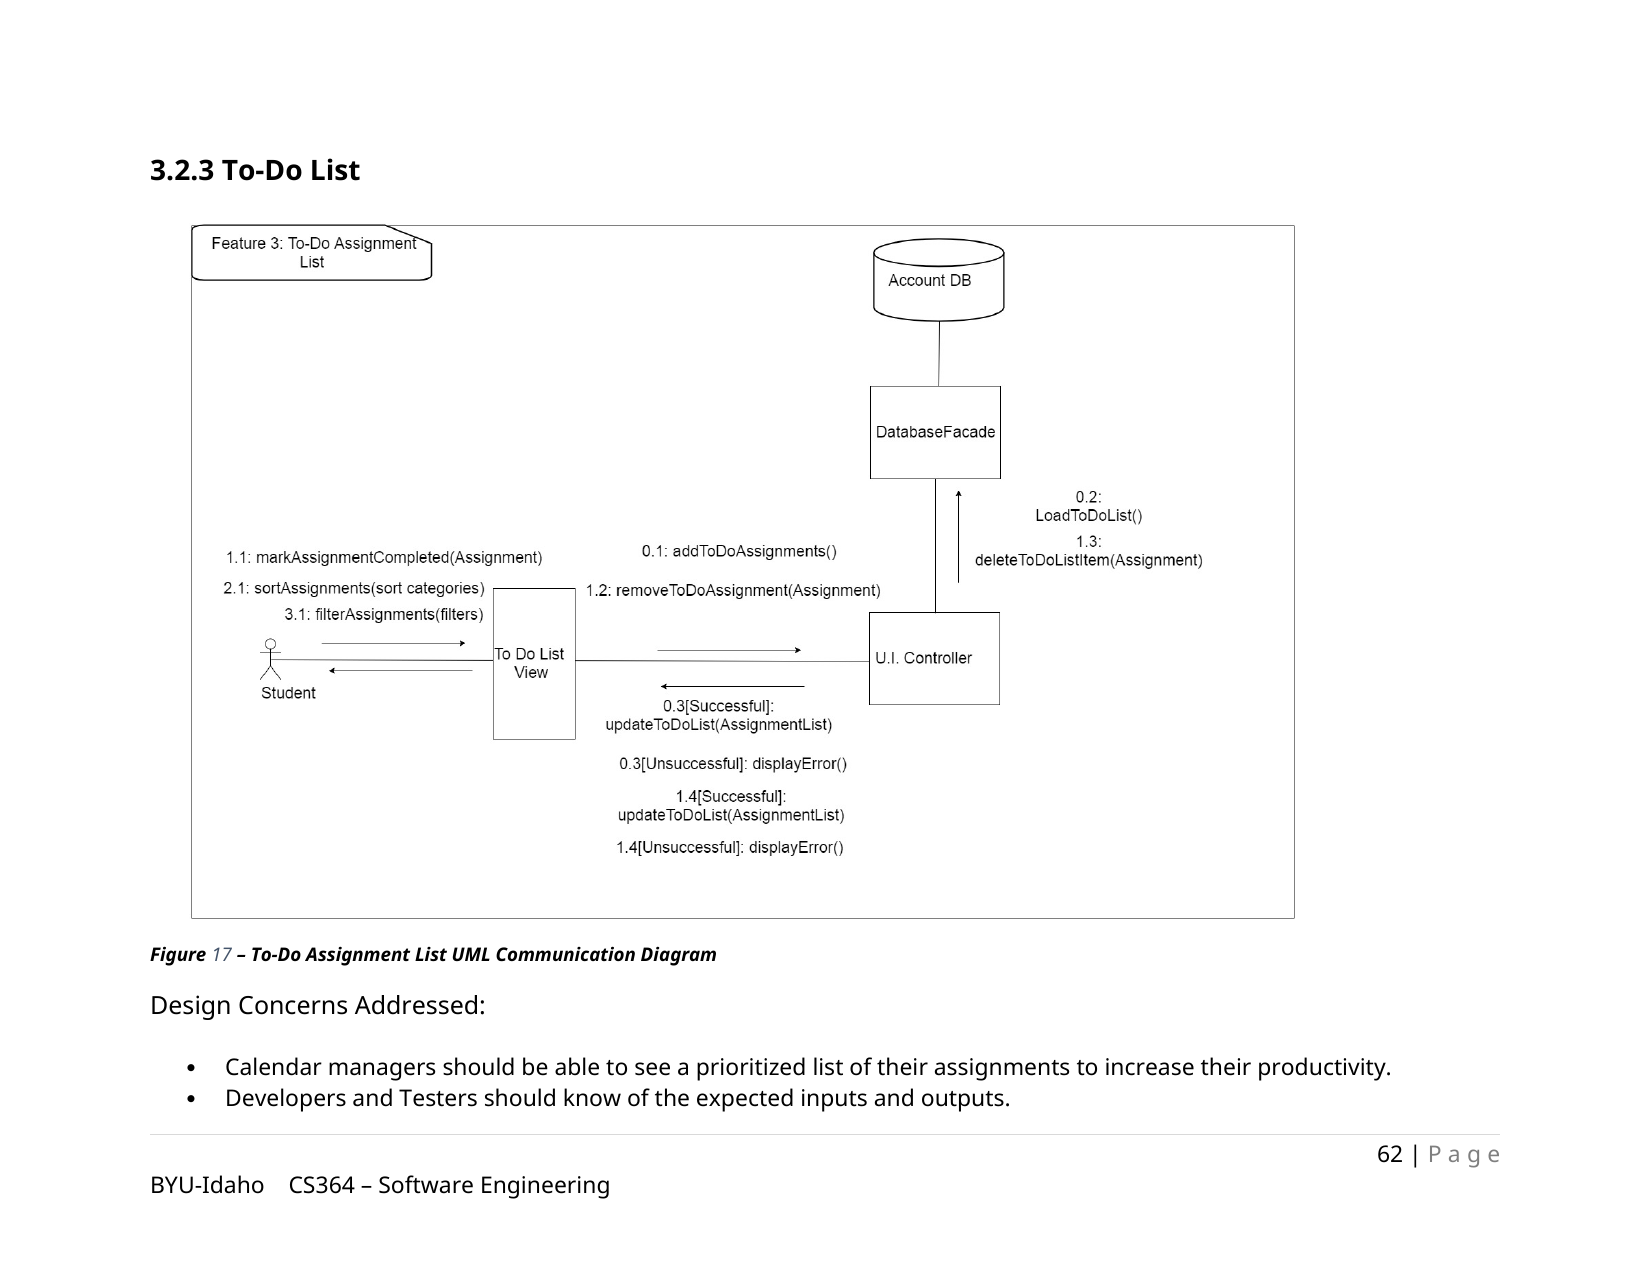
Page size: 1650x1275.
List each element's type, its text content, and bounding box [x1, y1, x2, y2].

list Calendar managers should be able to see a prioritized list of their assignments to increase their productivity. [187, 1051, 1500, 1082]
picture [150, 217, 1301, 925]
list Developers and Testers should know of the expected inputs and outputs. [187, 1082, 1500, 1113]
text Design Concerns Addressed: [150, 988, 1500, 1022]
text Figure 17 – To-Do Assignment List UML Communication Diagram [150, 941, 1500, 967]
subtitle 3.2.3 To-Do List [150, 150, 1500, 188]
